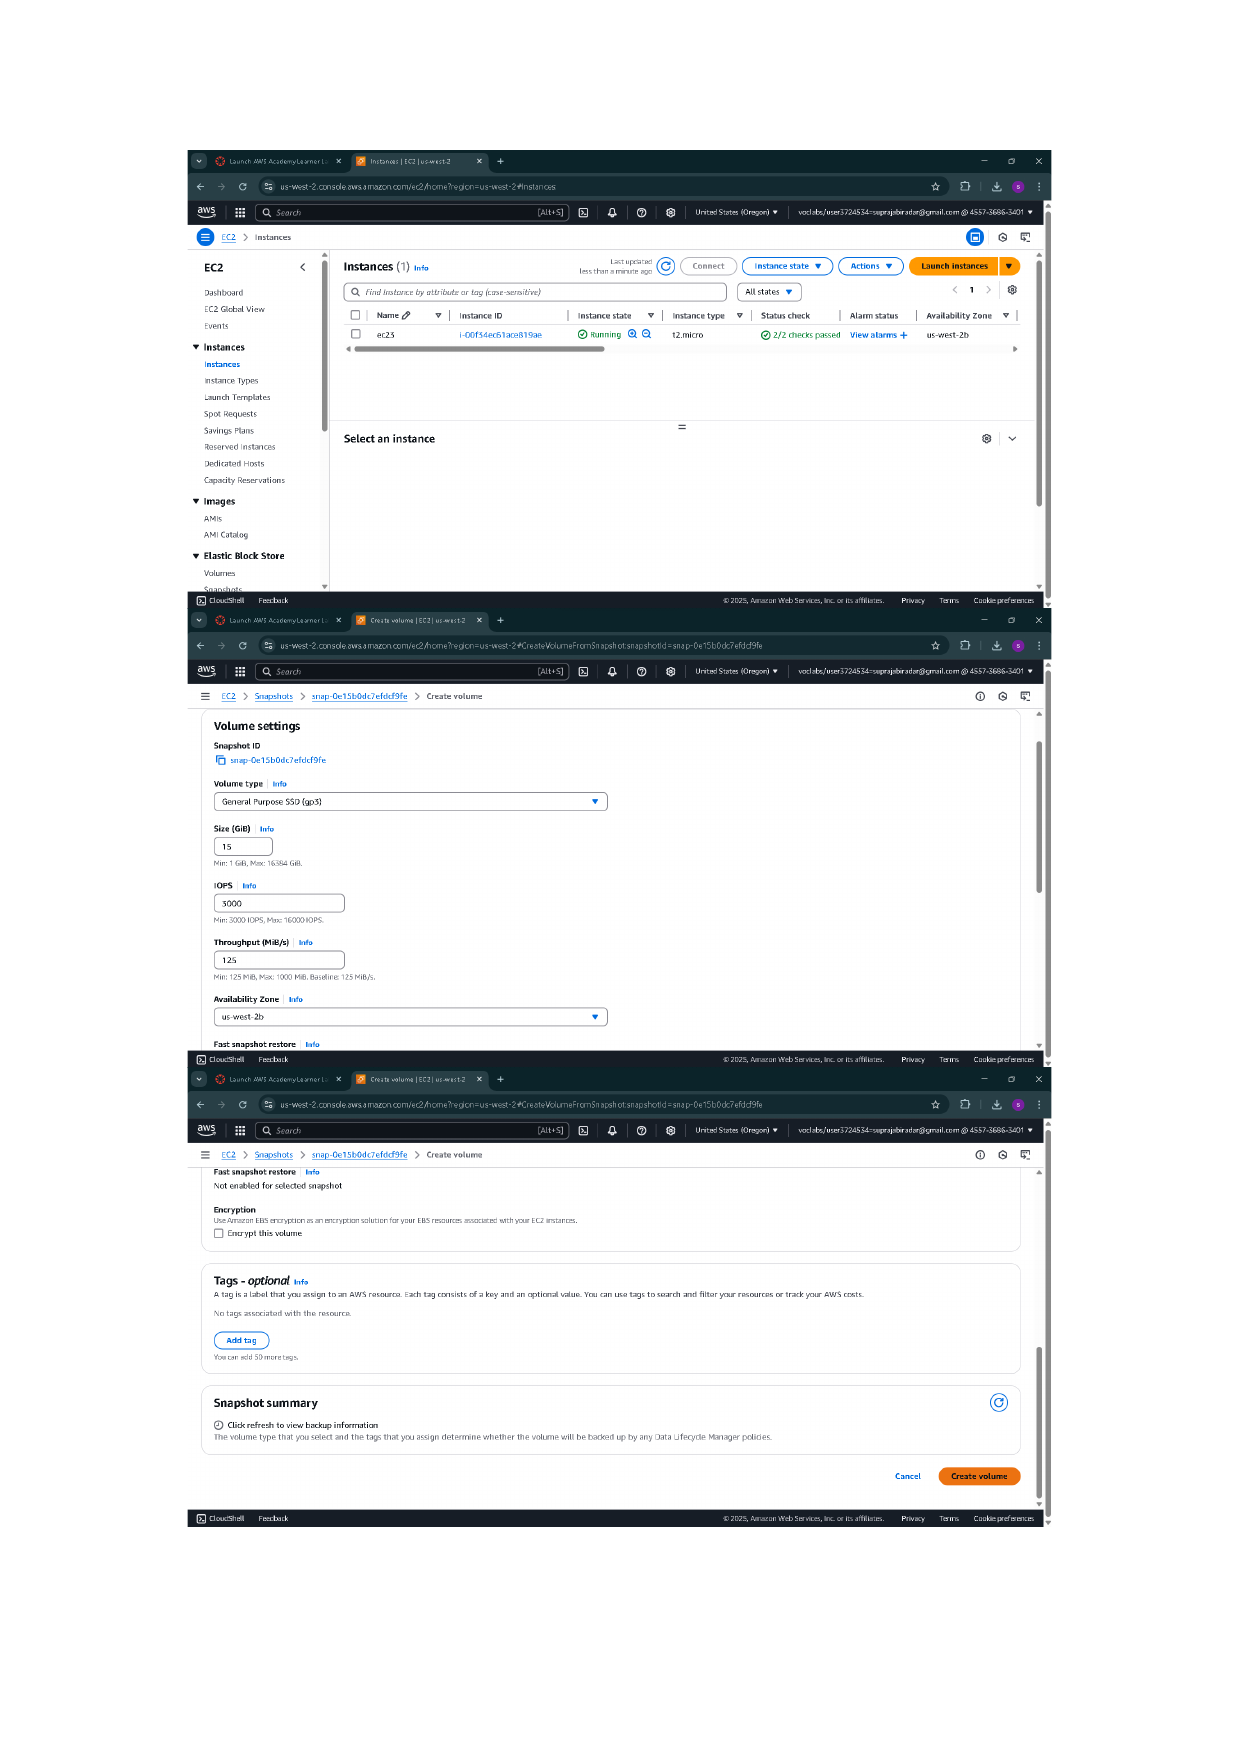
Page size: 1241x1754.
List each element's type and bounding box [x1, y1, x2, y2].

picture [187, 150, 1052, 1527]
